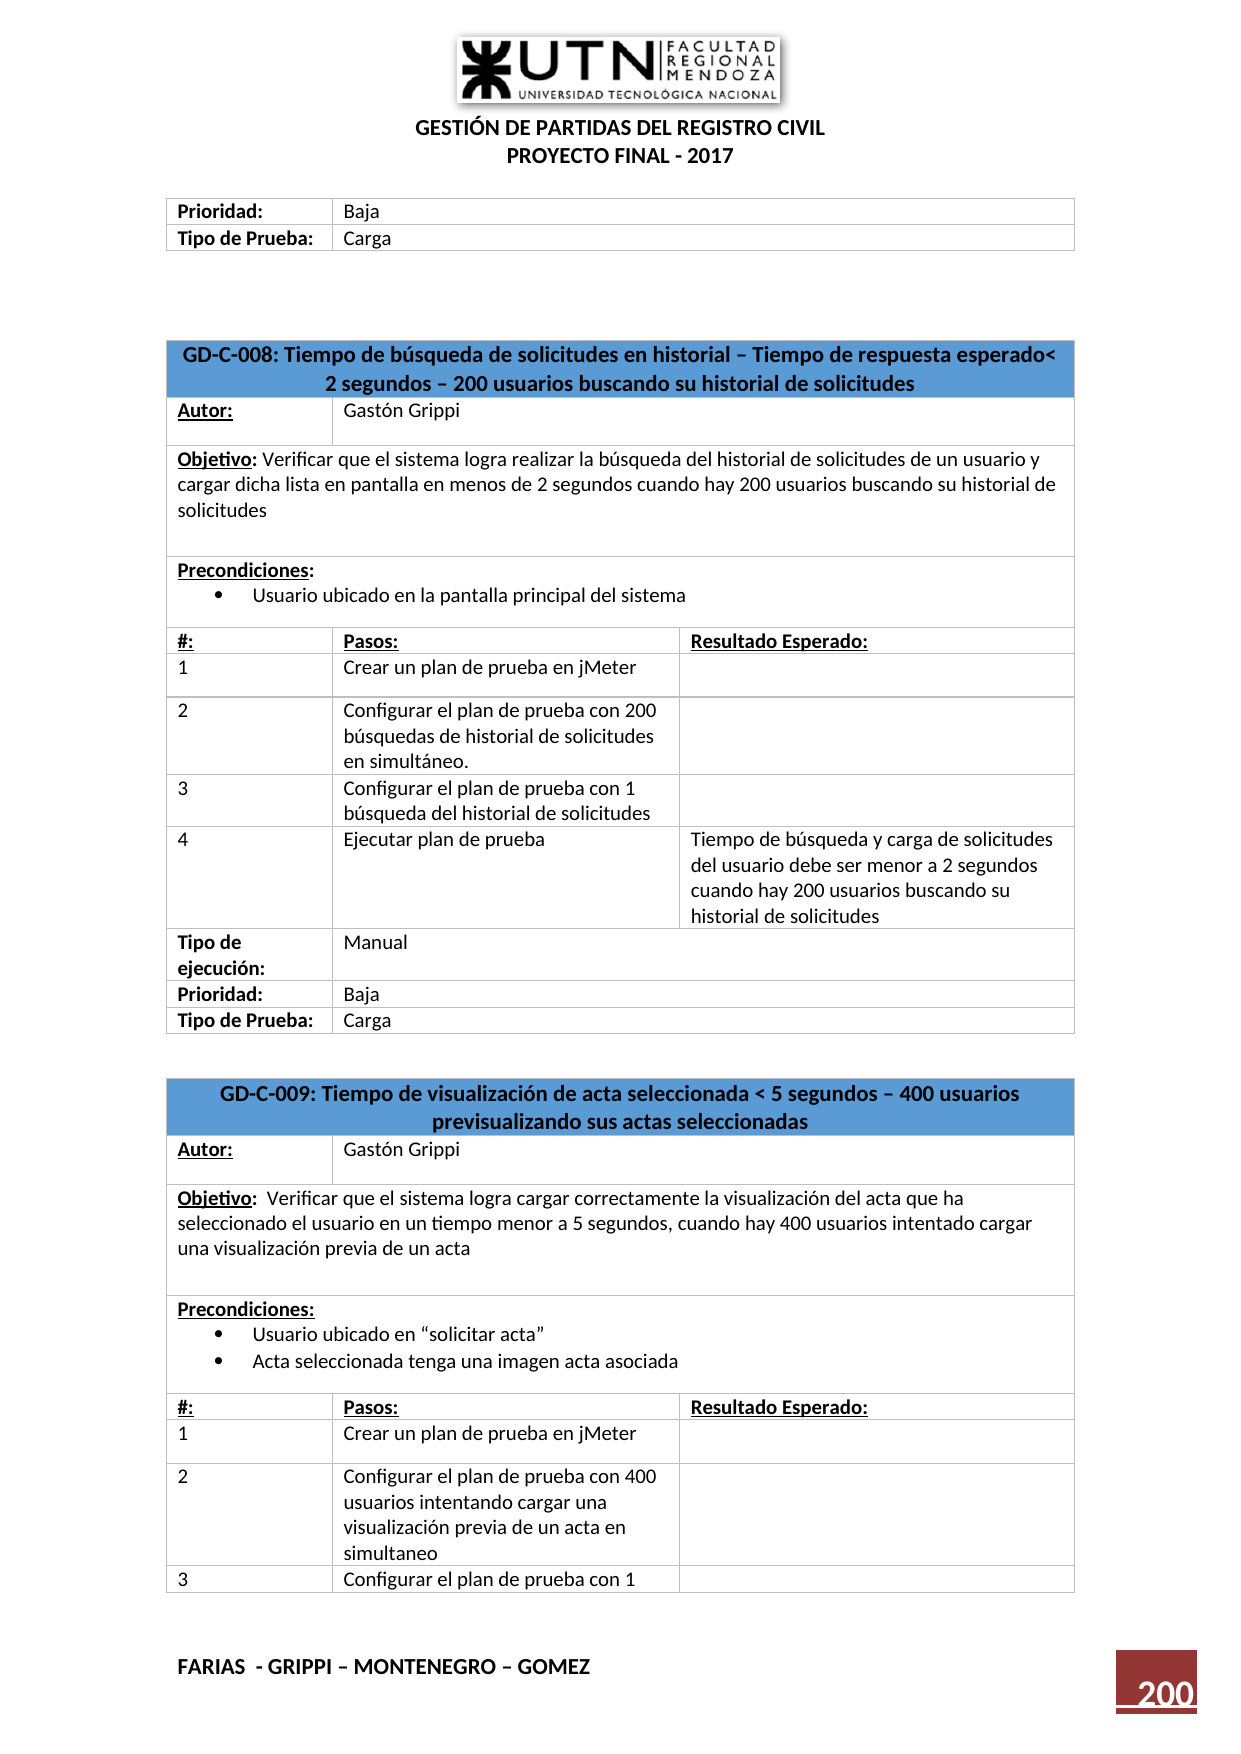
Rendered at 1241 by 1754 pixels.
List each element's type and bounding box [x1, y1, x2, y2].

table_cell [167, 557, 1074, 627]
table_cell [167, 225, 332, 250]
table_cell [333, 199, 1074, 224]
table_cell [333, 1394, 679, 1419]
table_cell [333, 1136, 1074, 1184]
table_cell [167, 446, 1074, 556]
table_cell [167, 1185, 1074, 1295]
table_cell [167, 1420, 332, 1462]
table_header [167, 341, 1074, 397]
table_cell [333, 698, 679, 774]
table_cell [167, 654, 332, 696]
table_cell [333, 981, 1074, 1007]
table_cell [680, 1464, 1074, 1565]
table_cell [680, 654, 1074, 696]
picture [449, 29, 791, 114]
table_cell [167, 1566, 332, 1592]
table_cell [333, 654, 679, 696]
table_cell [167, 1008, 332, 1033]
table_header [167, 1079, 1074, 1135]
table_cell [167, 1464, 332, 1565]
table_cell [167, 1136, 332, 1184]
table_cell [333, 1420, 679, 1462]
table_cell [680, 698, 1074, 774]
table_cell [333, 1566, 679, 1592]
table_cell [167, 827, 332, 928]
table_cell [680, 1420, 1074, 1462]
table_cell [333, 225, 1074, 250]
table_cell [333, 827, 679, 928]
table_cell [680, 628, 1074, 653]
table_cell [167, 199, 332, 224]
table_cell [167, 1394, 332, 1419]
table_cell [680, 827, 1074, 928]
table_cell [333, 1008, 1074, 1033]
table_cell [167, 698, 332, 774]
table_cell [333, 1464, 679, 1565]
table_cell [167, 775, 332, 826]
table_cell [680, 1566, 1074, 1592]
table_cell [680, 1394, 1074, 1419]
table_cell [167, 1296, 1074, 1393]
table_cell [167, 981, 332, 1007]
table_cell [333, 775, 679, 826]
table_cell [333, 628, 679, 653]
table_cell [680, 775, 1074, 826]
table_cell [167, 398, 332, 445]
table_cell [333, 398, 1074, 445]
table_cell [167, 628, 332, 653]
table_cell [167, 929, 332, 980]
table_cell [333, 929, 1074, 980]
